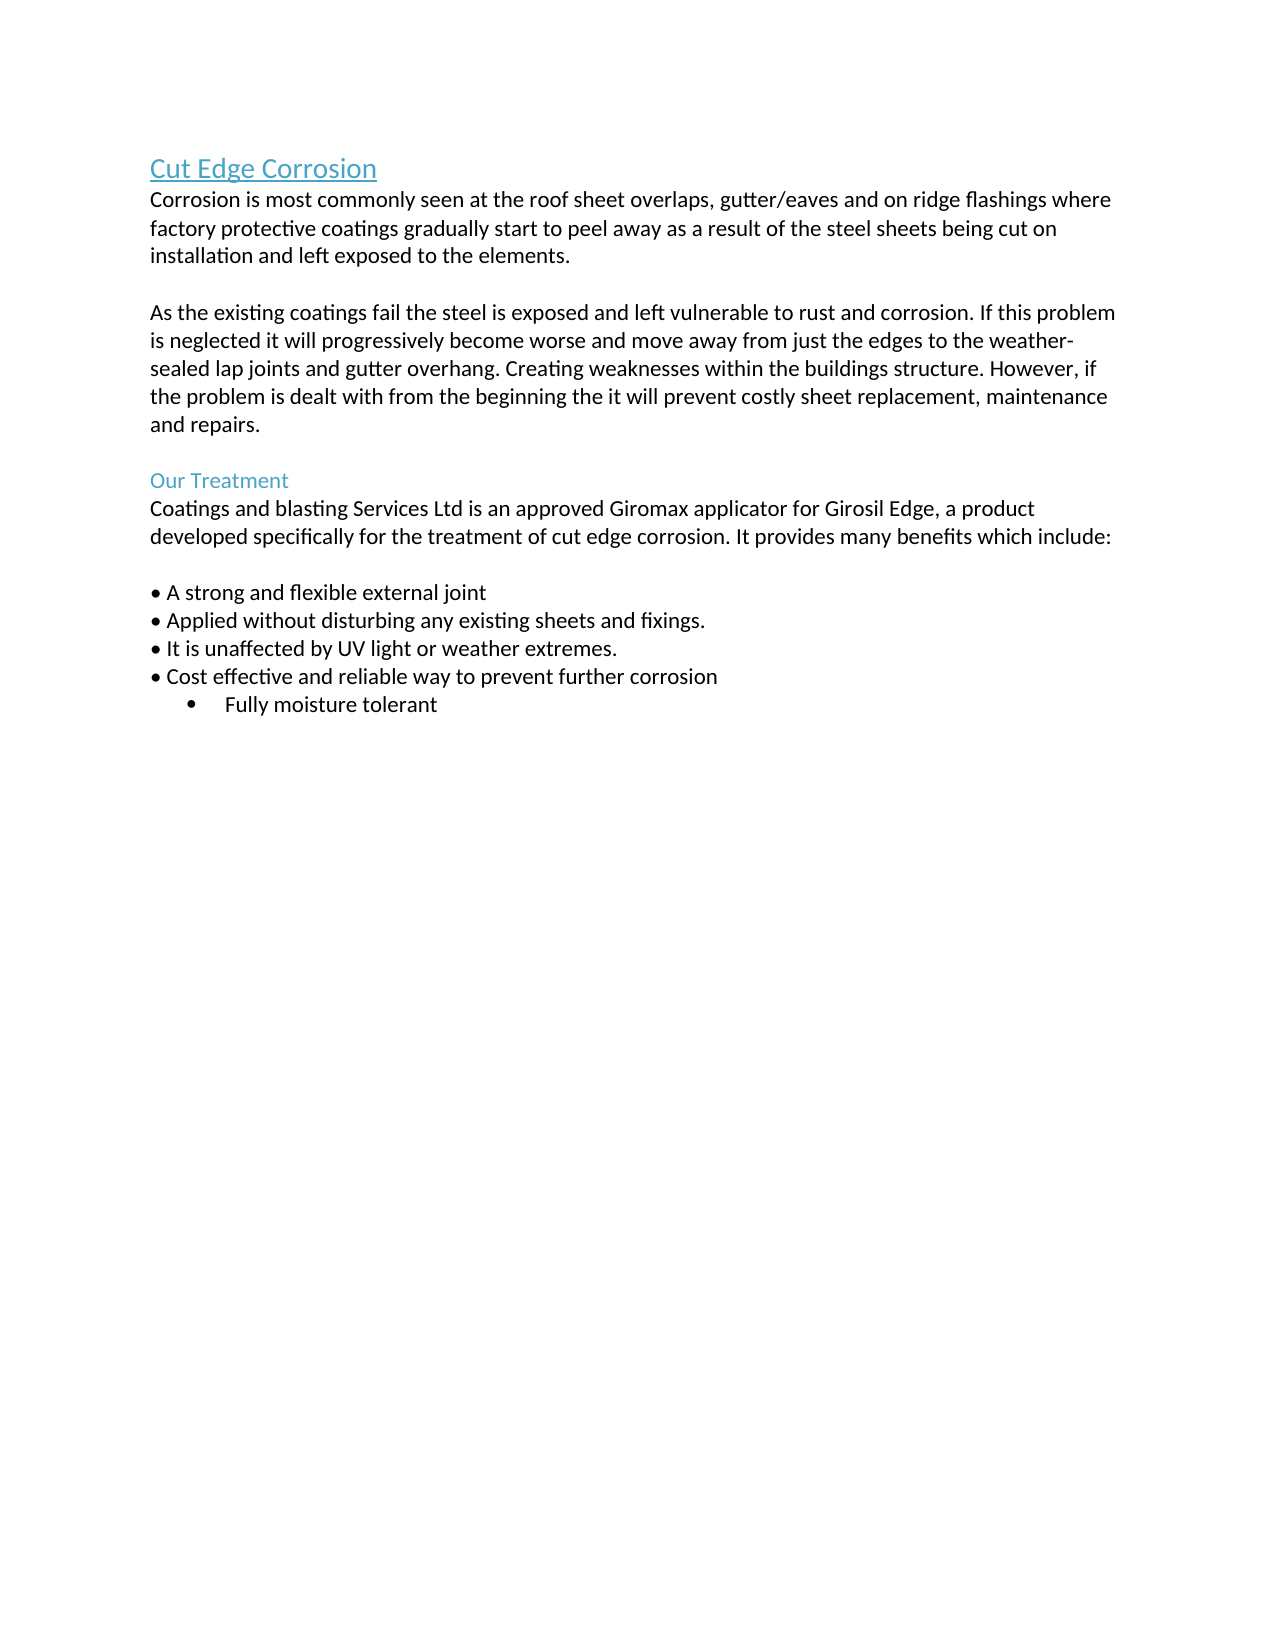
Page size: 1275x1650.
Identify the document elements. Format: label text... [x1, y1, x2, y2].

text • A strong and flexible external joint • Applied without disturbing any existing sheets and fixings. • It is unaffected by UV light or weather extremes. • Cost effective and reliable way to prevent further corrosion [150, 550, 1125, 690]
text Our Treatment Coatings and blasting Services Ltd is an approved Giromax applicator for Girosil Edge, a product developed specifically for the treatment of cut edge corrosion. It provides many benefits which include: [150, 466, 1125, 550]
text As the existing coatings fail the steel is exposed and left vulnerable to rust and corrosion. If this problem is neglected it will progressively become worse and move away from just the edges to the weather-sealed lap joints and gutter overhang. Creating weaknesses within the buildings structure. However, if the problem is dealt with from the beginning the it will prevent costly sheet replacement, maintenance and repairs. [150, 270, 1125, 438]
text Cut Edge Corrosion Corrosion is most commonly seen at the roof sheet overlaps, gutter/eaves and on ridge flashings where factory protective coatings gradually start to peel away as a result of the steel sheets being cut on installation and left exposed to the elements. [150, 150, 1125, 270]
list Fully moisture tolerant [187, 690, 1125, 718]
